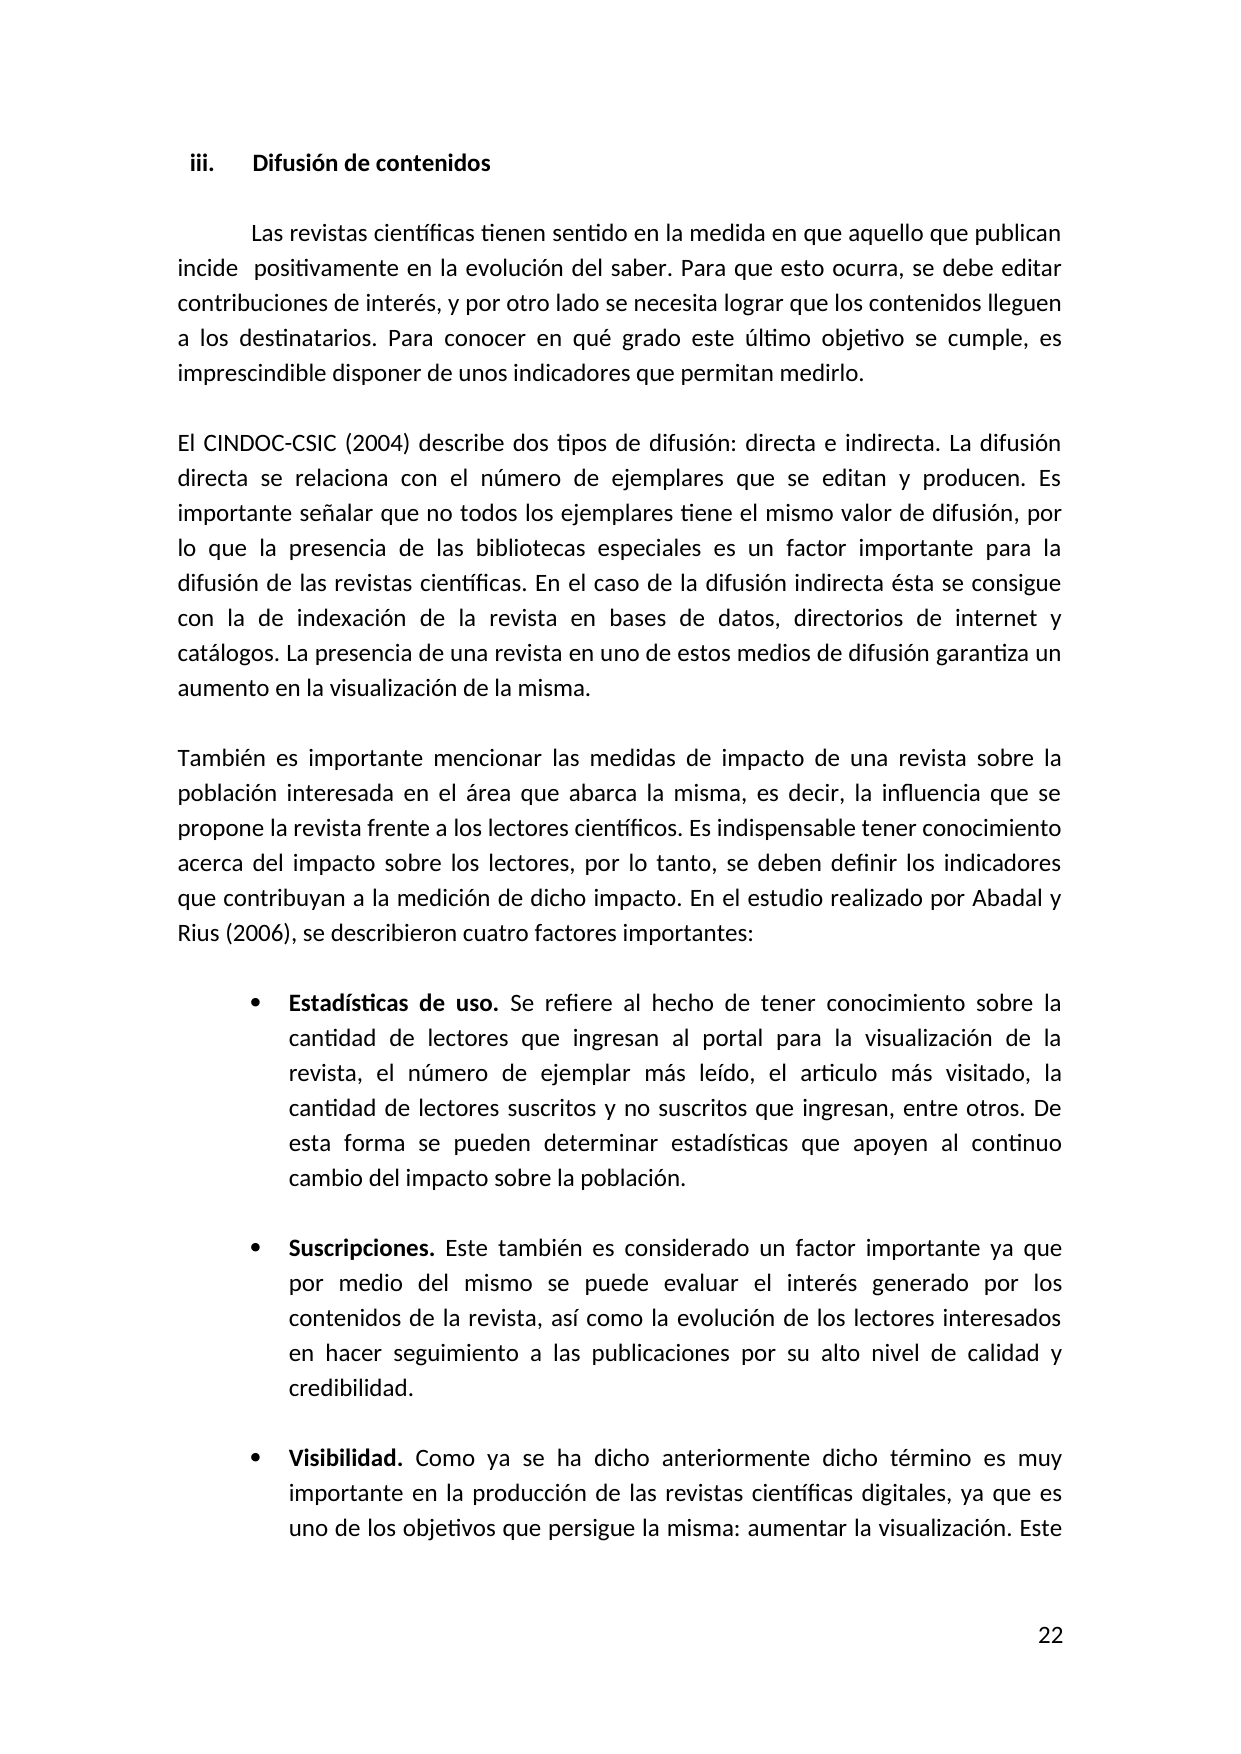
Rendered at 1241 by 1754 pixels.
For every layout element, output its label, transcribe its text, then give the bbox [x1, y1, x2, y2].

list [251, 1443, 1063, 1543]
list Las revistas científicas tienen sentido en la medida en que aquello que publican incide positivamente en la evolución del saber. Para que esto ocurra, se debe editar contribuciones de interés, y por otro lado se necesita lograr que los contenidos lleguen a los destinatarios. Para conocer en qué grado este último objetivo se cumple, es imprescindible disponer de unos indicadores que permitan medirlo. [177, 218, 1063, 388]
list Difusión de contenidos [215, 148, 1063, 178]
text También es importante mencionar las medidas de impacto de una revista sobre la población interesada en el área que abarca la misma, es decir, la influencia que se propone la revista frente a los lectores científicos. Es indispensable tener conocimiento acerca del impacto sobre los lectores, por lo tanto, se deben definir los indicadores que contribuyan a la medición de dicho impacto. En el estudio realizado por Abadal y Rius (2006), se describieron cuatro factores importantes: [177, 743, 1063, 948]
list El CINDOC-CSIC (2004) describe dos tipos de difusión: directa e indirecta. La difusión directa se relaciona con el número de ejemplares que se editan y producen. Es importante señalar que no todos los ejemplares tiene el mismo valor de difusión, por lo que la presencia de las bibliotecas especiales es un factor importante para la difusión de las revistas científicas. En el caso de la difusión indirecta ésta se consigue con la de indexación de la revista en bases de datos, directorios de internet y catálogos. La presencia de una revista en uno de estos medios de difusión garantiza un aumento en la visualización de la misma. [177, 428, 1063, 703]
list Suscripciones. Este también es considerado un factor importante ya que por medio del mismo se puede evaluar el interés generado por los contenidos de la revista, así como la evolución de los lectores interesados en hacer seguimiento a las publicaciones por su alto nivel de calidad y credibilidad. [251, 1233, 1063, 1403]
list Estadísticas de uso. Se refiere al hecho de tener conocimiento sobre la cantidad de lectores que ingresan al portal para la visualización de la revista, el número de ejemplar más leído, el articulo más visitado, la cantidad de lectores suscritos y no suscritos que ingresan, entre otros. De esta forma se pueden determinar estadísticas que apoyen al continuo cambio del impacto sobre la población. [251, 988, 1063, 1193]
